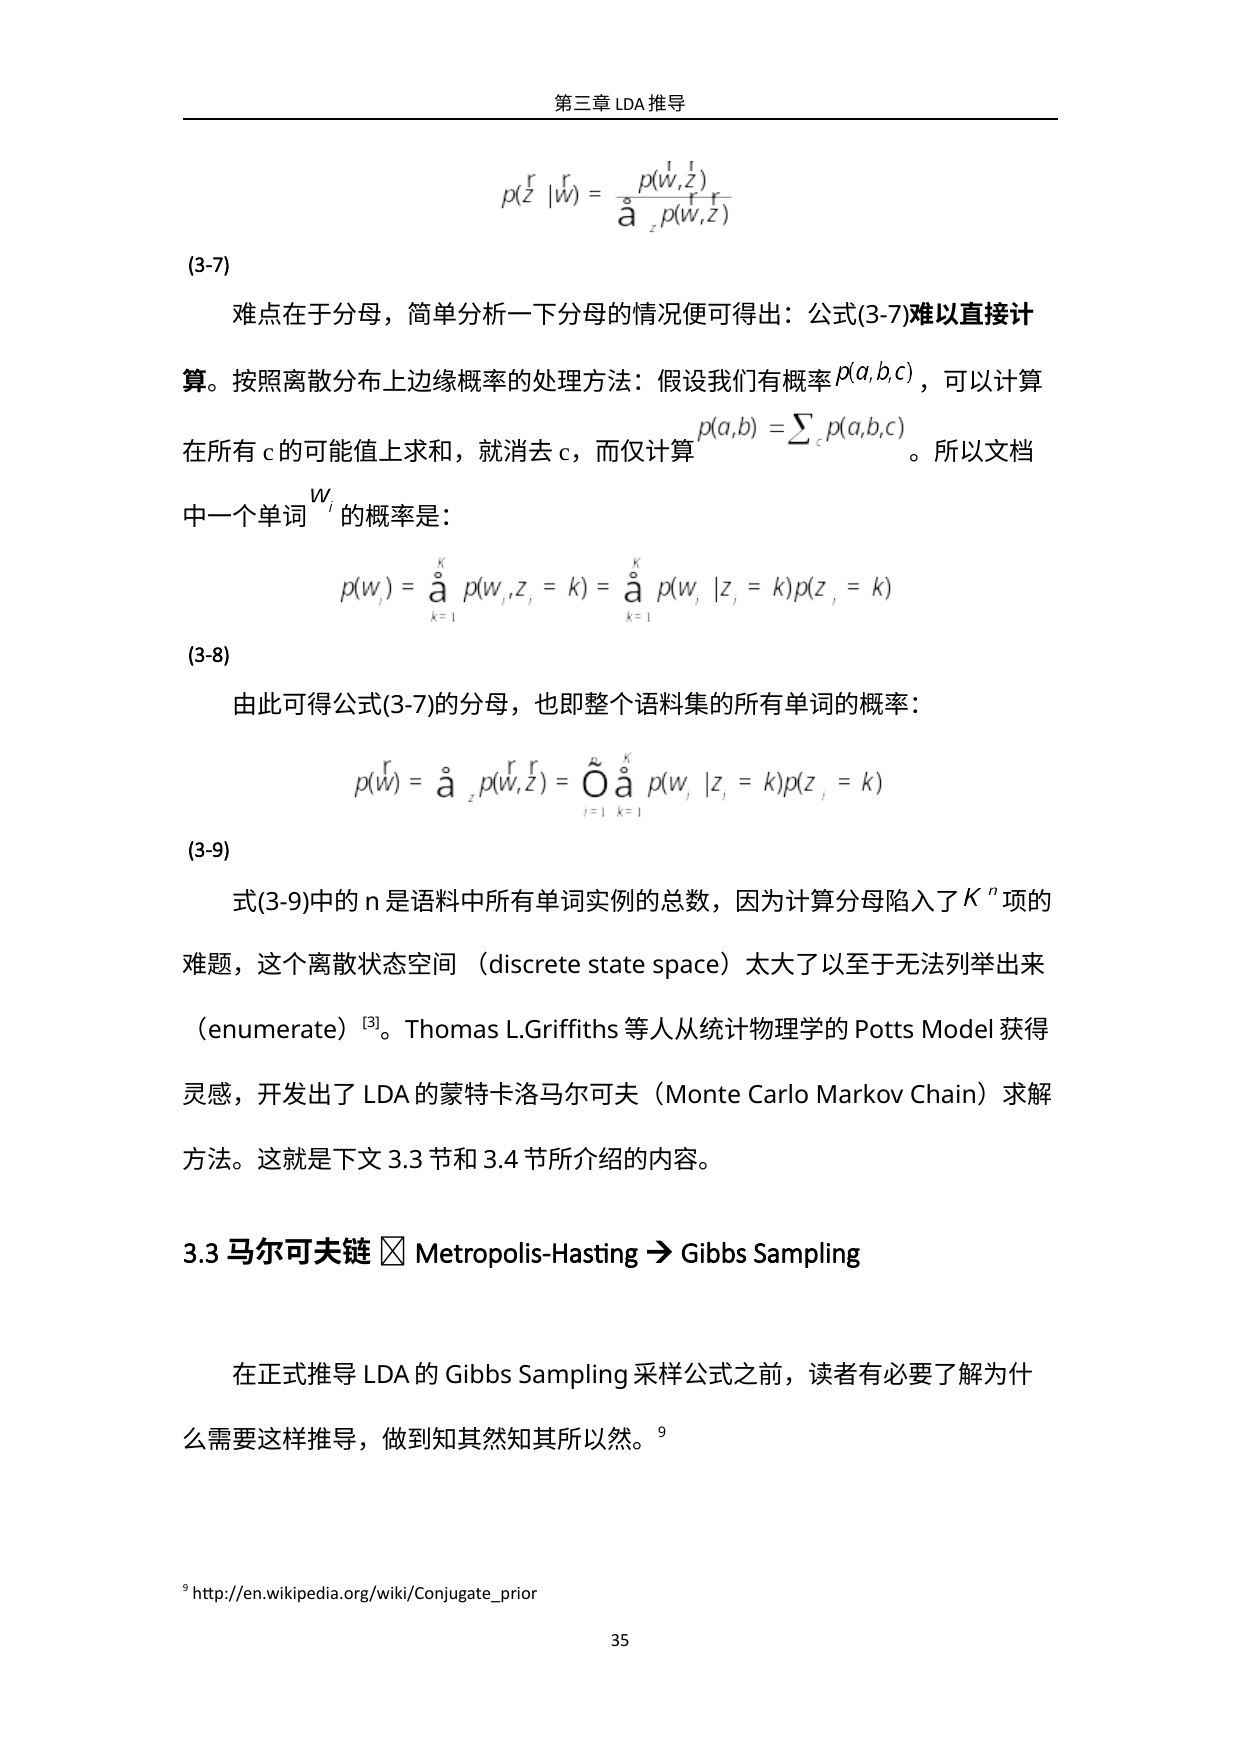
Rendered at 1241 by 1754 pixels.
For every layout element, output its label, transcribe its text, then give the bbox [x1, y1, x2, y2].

subtitle 马尔可夫链 Metropolis-Hasting Gibbs Sampling [183, 1217, 1058, 1282]
text 在正式推导LDA的Gibbs Sampling采样公式之前，读者有必要了解为什么需要这样推导，做到知其然知其所以然。 [183, 1340, 1058, 1470]
